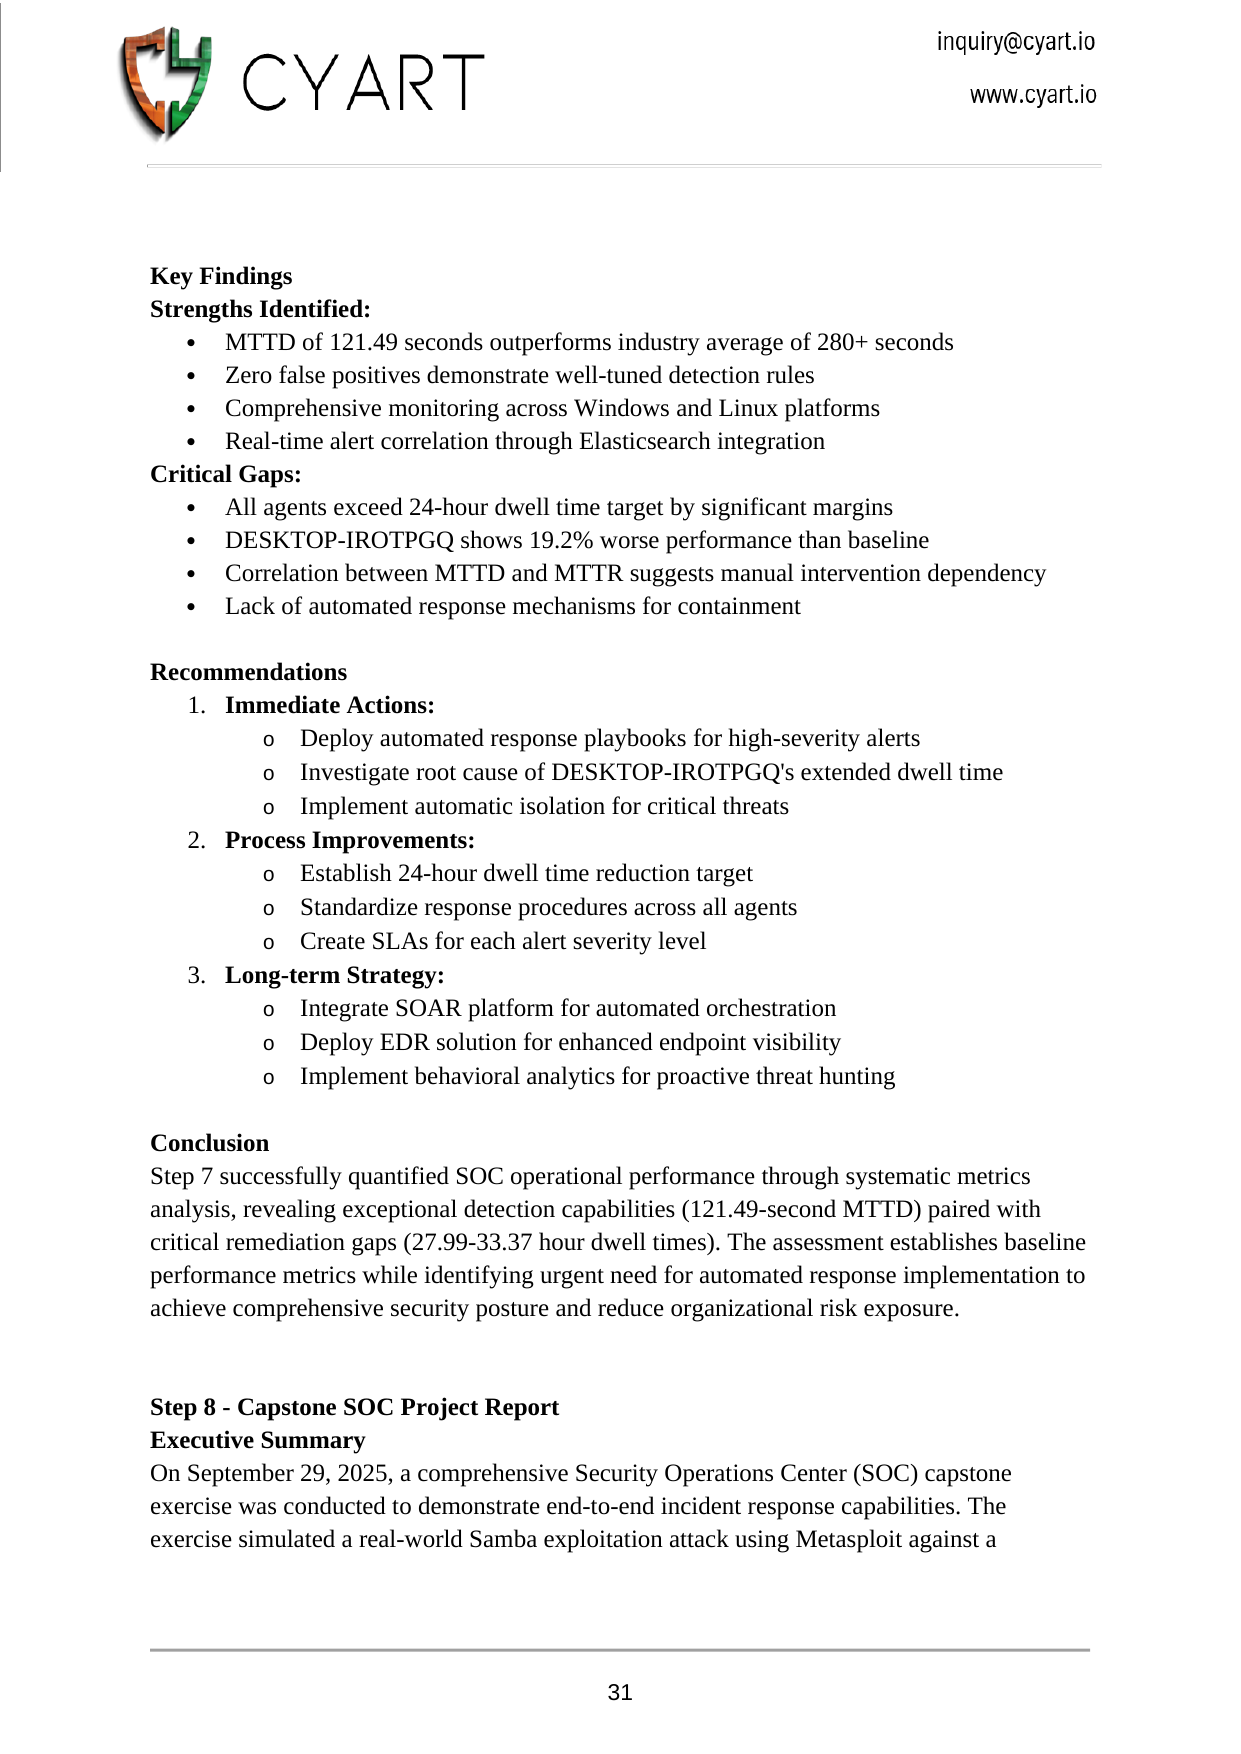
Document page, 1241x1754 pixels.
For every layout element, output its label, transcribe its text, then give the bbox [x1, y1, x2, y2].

picture [0, 3, 1241, 172]
list Long-term Strategy: [187, 960, 1090, 989]
list Zero false positives demonstrate well-tuned detection rules [187, 360, 1090, 389]
list Investigate root cause of DESKTOP-IROTPGQ's extended dwell time [262, 757, 1090, 787]
list Establish 24-hour dwell time reduction target [262, 858, 1090, 888]
list Implement automatic isolation for critical threats [262, 791, 1090, 821]
list Standardize response procedures across all agents [262, 892, 1090, 922]
text Recommendations [150, 657, 1090, 686]
text Key Findings [150, 261, 1090, 290]
list Lack of automated response mechanisms for containment [187, 591, 1090, 620]
text Step 8 - Capstone SOC Project Report [150, 1392, 1090, 1421]
list Real-time alert correlation through Elasticsearch integration [187, 426, 1090, 455]
list Implement behavioral analytics for proactive threat hunting [262, 1061, 1090, 1091]
text Strengths Identified: [150, 294, 1090, 323]
text Step 7 successfully quantified SOC operational performance through systematic metrics analysis, revealing exceptional detection capabilities (121.49-second MTTD) paired with critical remediation gaps (27.99-33.37 hour dwell times). The assessment establishes baseline performance metrics while identifying urgent need for automated response implementation to achieve comprehensive security posture and reduce organizational risk exposure. [150, 1161, 1090, 1322]
list Integrate SOAR platform for automated orchestration [262, 993, 1090, 1023]
text Executive Summary [150, 1425, 1090, 1454]
text Critical Gaps: [150, 459, 1090, 488]
list MTTD of 121.49 seconds outperforms industry average of 280+ seconds [187, 327, 1090, 356]
list Correlation between MTTD and MTTR suggests manual intervention dependency [187, 558, 1090, 587]
list Deploy automated response playbooks for high-severity alerts [262, 723, 1090, 753]
list Process Improvements: [187, 825, 1090, 854]
list Deploy EDR solution for enhanced endpoint visibility [262, 1027, 1090, 1057]
list DESKTOP-IROTPGQ shows 19.2% worse performance than baseline [187, 525, 1090, 554]
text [150, 1458, 1090, 1553]
list Immediate Actions: [187, 690, 1090, 719]
list All agents exceed 24-hour dwell time target by significant margins [187, 492, 1090, 521]
text Conclusion [150, 1128, 1090, 1157]
list Create SLAs for each alert severity level [262, 926, 1090, 956]
list Comprehensive monitoring across Windows and Linux platforms [187, 393, 1090, 422]
